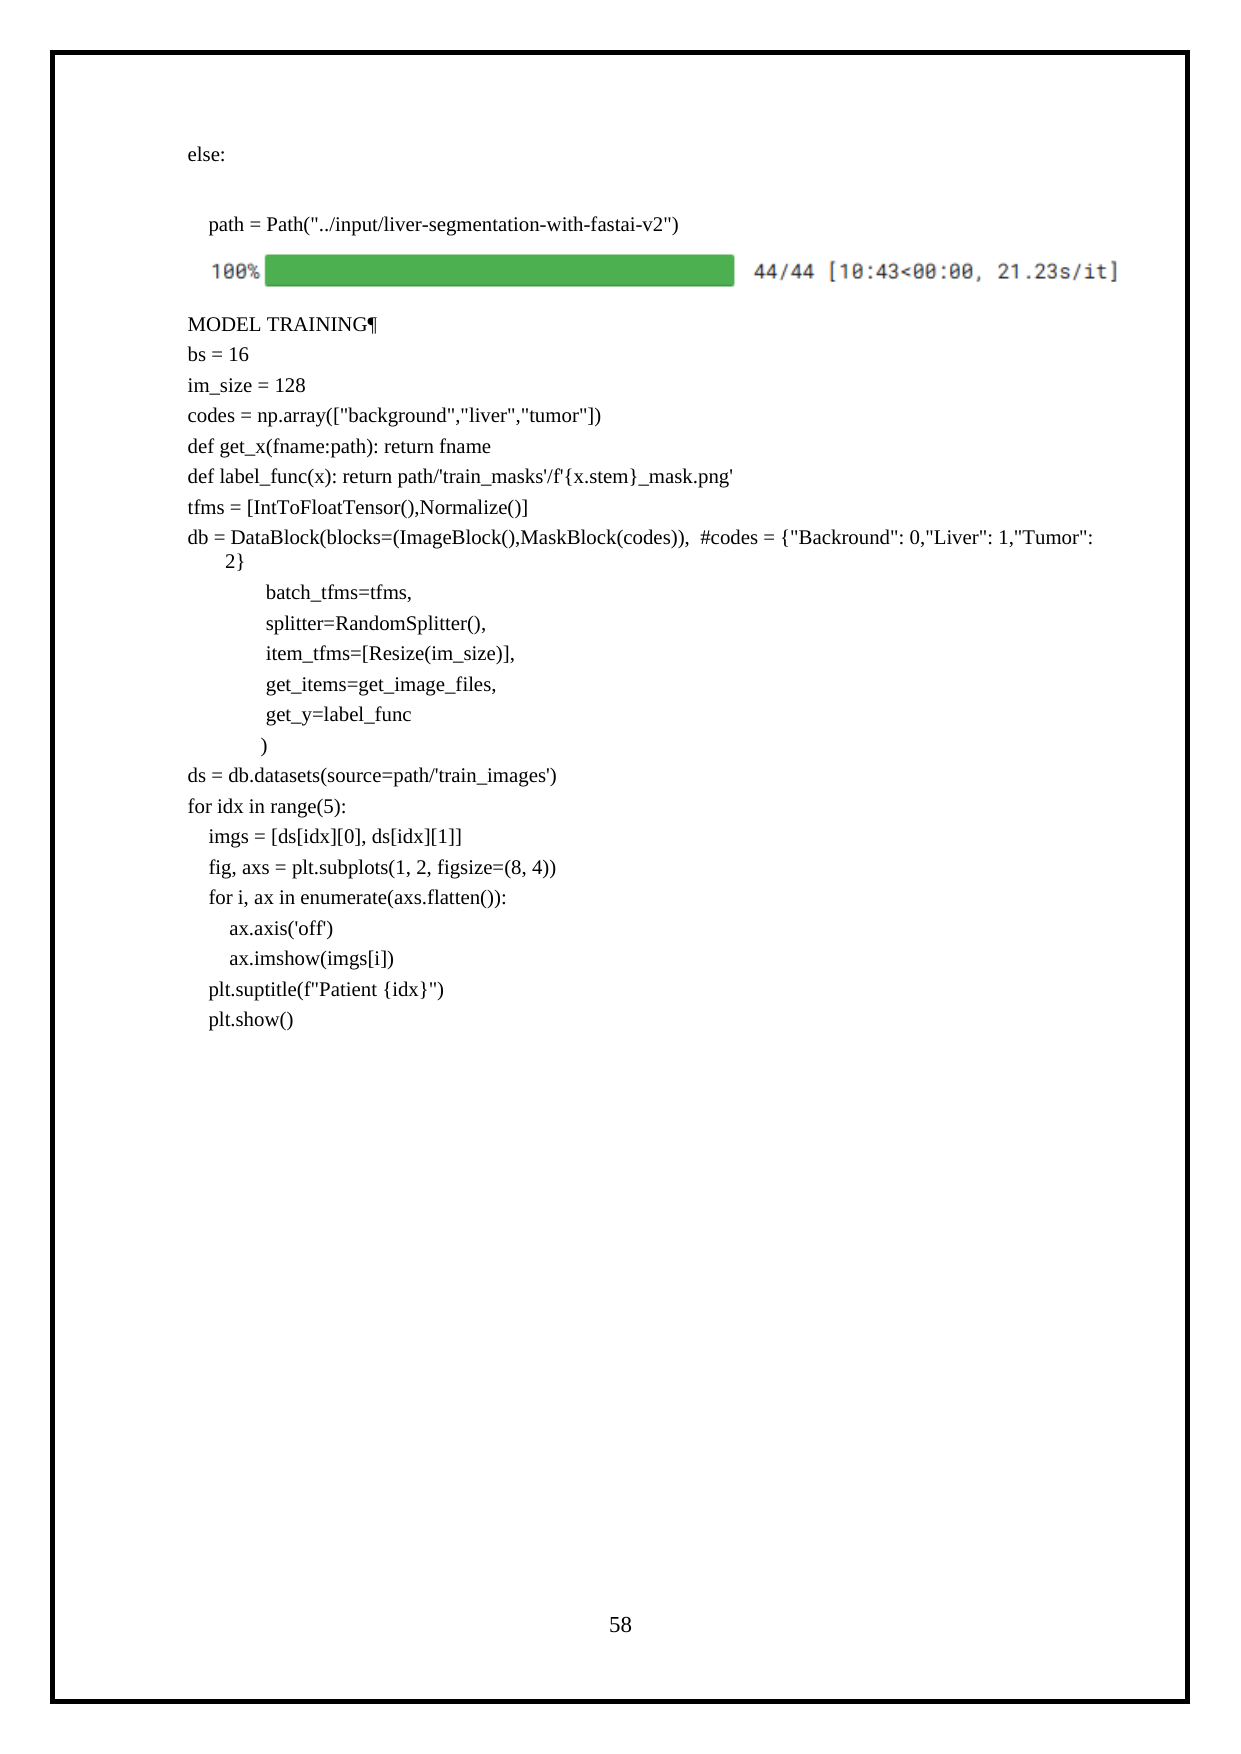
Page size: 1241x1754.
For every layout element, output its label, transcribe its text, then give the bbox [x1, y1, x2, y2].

subtitle plt.show() [187, 1007, 1108, 1031]
subtitle for i, ax in enumerate(axs.flatten()): [187, 885, 1108, 909]
subtitle item_tfms=[Resize(im_size)], [187, 641, 1108, 665]
subtitle splitter=RandomSplitter(), [187, 610, 1108, 634]
picture [187, 242, 1143, 306]
subtitle tfms = [IntToFloatTensor(),Normalize()] [187, 495, 1108, 519]
subtitle ax.imshow(imgs[i]) [187, 946, 1108, 970]
subtitle def get_x(fname:path): return fname [187, 434, 1108, 458]
subtitle imgs = [ds[idx][0], ds[idx][1]] [187, 824, 1108, 848]
subtitle ) [187, 732, 1108, 757]
subtitle bs = 16 [187, 342, 1108, 366]
subtitle path = Path("../input/liver-segmentation-with-fastai-v2") [187, 212, 1108, 236]
subtitle db = DataBlock(blocks=(ImageBlock(),MaskBlock(codes)), #codes = {"Backround": 0,"Liver": 1,"Tumor": 2} [187, 525, 1108, 573]
subtitle codes = np.array(["background","liver","tumor"]) [187, 403, 1108, 427]
subtitle fig, axs = plt.subplots(1, 2, figsize=(8, 4)) [187, 854, 1108, 879]
subtitle else: [187, 142, 1108, 166]
subtitle for idx in range(5): [187, 793, 1108, 818]
subtitle ax.axis('off') [187, 916, 1108, 940]
subtitle MODEL TRAINING¶ [187, 312, 1108, 336]
subtitle batch_tfms=tfms, [187, 580, 1108, 604]
subtitle ds = db.datasets(source=path/'train_images') [187, 763, 1108, 787]
subtitle get_y=label_func [187, 702, 1108, 726]
subtitle plt.suptitle(f"Patient {idx}") [187, 977, 1108, 1001]
subtitle get_items=get_image_files, [187, 671, 1108, 696]
subtitle def label_func(x): return path/'train_masks'/f'{x.stem}_mask.png' [187, 464, 1108, 488]
subtitle im_size = 128 [187, 373, 1108, 397]
